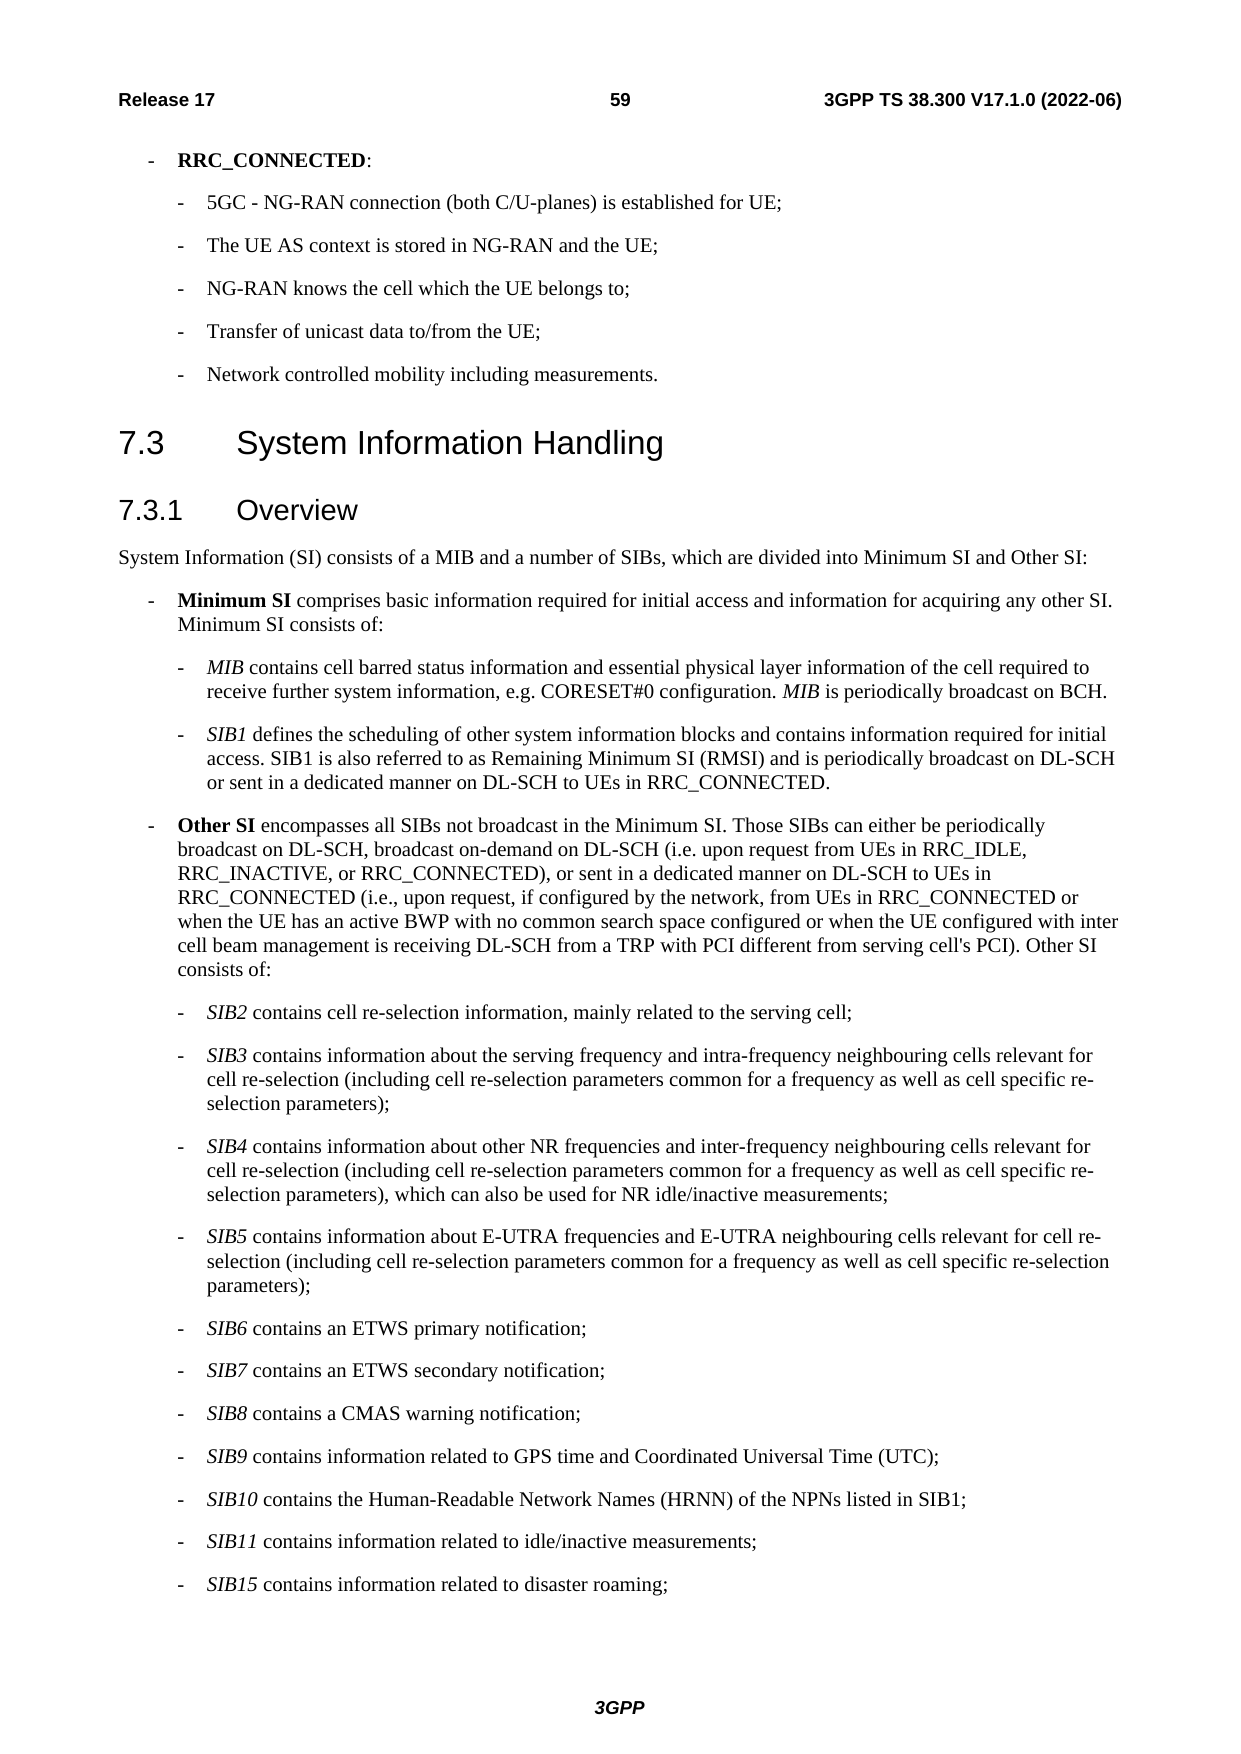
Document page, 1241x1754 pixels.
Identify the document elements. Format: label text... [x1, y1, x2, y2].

text - SIB6 contains an ETWS primary notification; [177, 1315, 1122, 1339]
text - 5GC - NG-RAN connection (both C/U-planes) is established for UE; [177, 190, 1122, 214]
text - Other SI encompasses all SIBs not broadcast in the Minimum SI. Those SIBs can either be periodically broadcast on DL-SCH, broadcast on-demand on DL-SCH (i.e. upon request from UEs in RRC_IDLE, RRC_INACTIVE, or RRC_CONNECTED), or sent in a dedicated manner on DL-SCH to UEs in RRC_CONNECTED (i.e., upon request, if configured by the network, from UEs in RRC_CONNECTED or when the UE has an active BWP with no common search space configured or when the UE configured with inter cell beam management is receiving DL-SCH from a TRP with PCI different from serving cell's PCI). Other SI consists of: [148, 813, 1122, 981]
text - SIB4 contains information about other NR frequencies and inter-frequency neighbouring cells relevant for cell re-selection (including cell re-selection parameters common for a frequency as well as cell specific re-selection parameters), which can also be used for NR idle/inactive measurements; [177, 1133, 1122, 1206]
text - Minimum SI comprises basic information required for initial access and information for acquiring any other SI. Minimum SI consists of: [148, 588, 1122, 636]
text - Transfer of unicast data to/from the UE; [177, 319, 1122, 343]
text - SIB8 contains a CMAS warning notification; [177, 1401, 1122, 1425]
text - MIB contains cell barred status information and essential physical layer information of the cell required to receive further system information, e.g. CORESET#0 configuration. MIB is periodically broadcast on BCH. [177, 655, 1122, 703]
text - SIB5 contains information about E-UTRA frequencies and E-UTRA neighbouring cells relevant for cell re-selection (including cell re-selection parameters common for a frequency as well as cell specific re-selection parameters); [177, 1224, 1122, 1297]
text - SIB1 defines the scheduling of other system information blocks and contains information required for initial access. SIB1 is also referred to as Remaining Minimum SI (RMSI) and is periodically broadcast on DL-SCH or sent in a dedicated manner on DL-SCH to UEs in RRC_CONNECTED. [177, 722, 1122, 794]
text - SIB3 contains information about the serving frequency and intra-frequency neighbouring cells relevant for cell re-selection (including cell re-selection parameters common for a frequency as well as cell specific re-selection parameters); [177, 1043, 1122, 1115]
text - SIB7 contains an ETWS secondary notification; [177, 1358, 1122, 1382]
text - SIB10 contains the Human-Readable Network Names (HRNN) of the NPNs listed in SIB1; [177, 1487, 1122, 1511]
subtitle 7.3.1 Overview [118, 493, 1122, 526]
text - RRC_CONNECTED: [148, 147, 1122, 172]
text - SIB11 contains information related to idle/inactive measurements; [177, 1529, 1122, 1553]
text - NG-RAN knows the cell which the UE belongs to; [177, 276, 1122, 300]
text System Information (SI) consists of a MIB and a number of SIBs, which are divided into Minimum SI and Other SI: [118, 545, 1122, 569]
text - The UE AS context is stored in NG-RAN and the UE; [177, 233, 1122, 257]
subtitle 7.3 System Information Handling [118, 423, 1122, 462]
text - SIB15 contains information related to disaster roaming; [177, 1572, 1122, 1596]
text - SIB2 contains cell re-selection information, mainly related to the serving cell; [177, 1000, 1122, 1024]
text - SIB9 contains information related to GPS time and Coordinated Universal Time (UTC); [177, 1444, 1122, 1468]
text - Network controlled mobility including measurements. [177, 362, 1122, 386]
